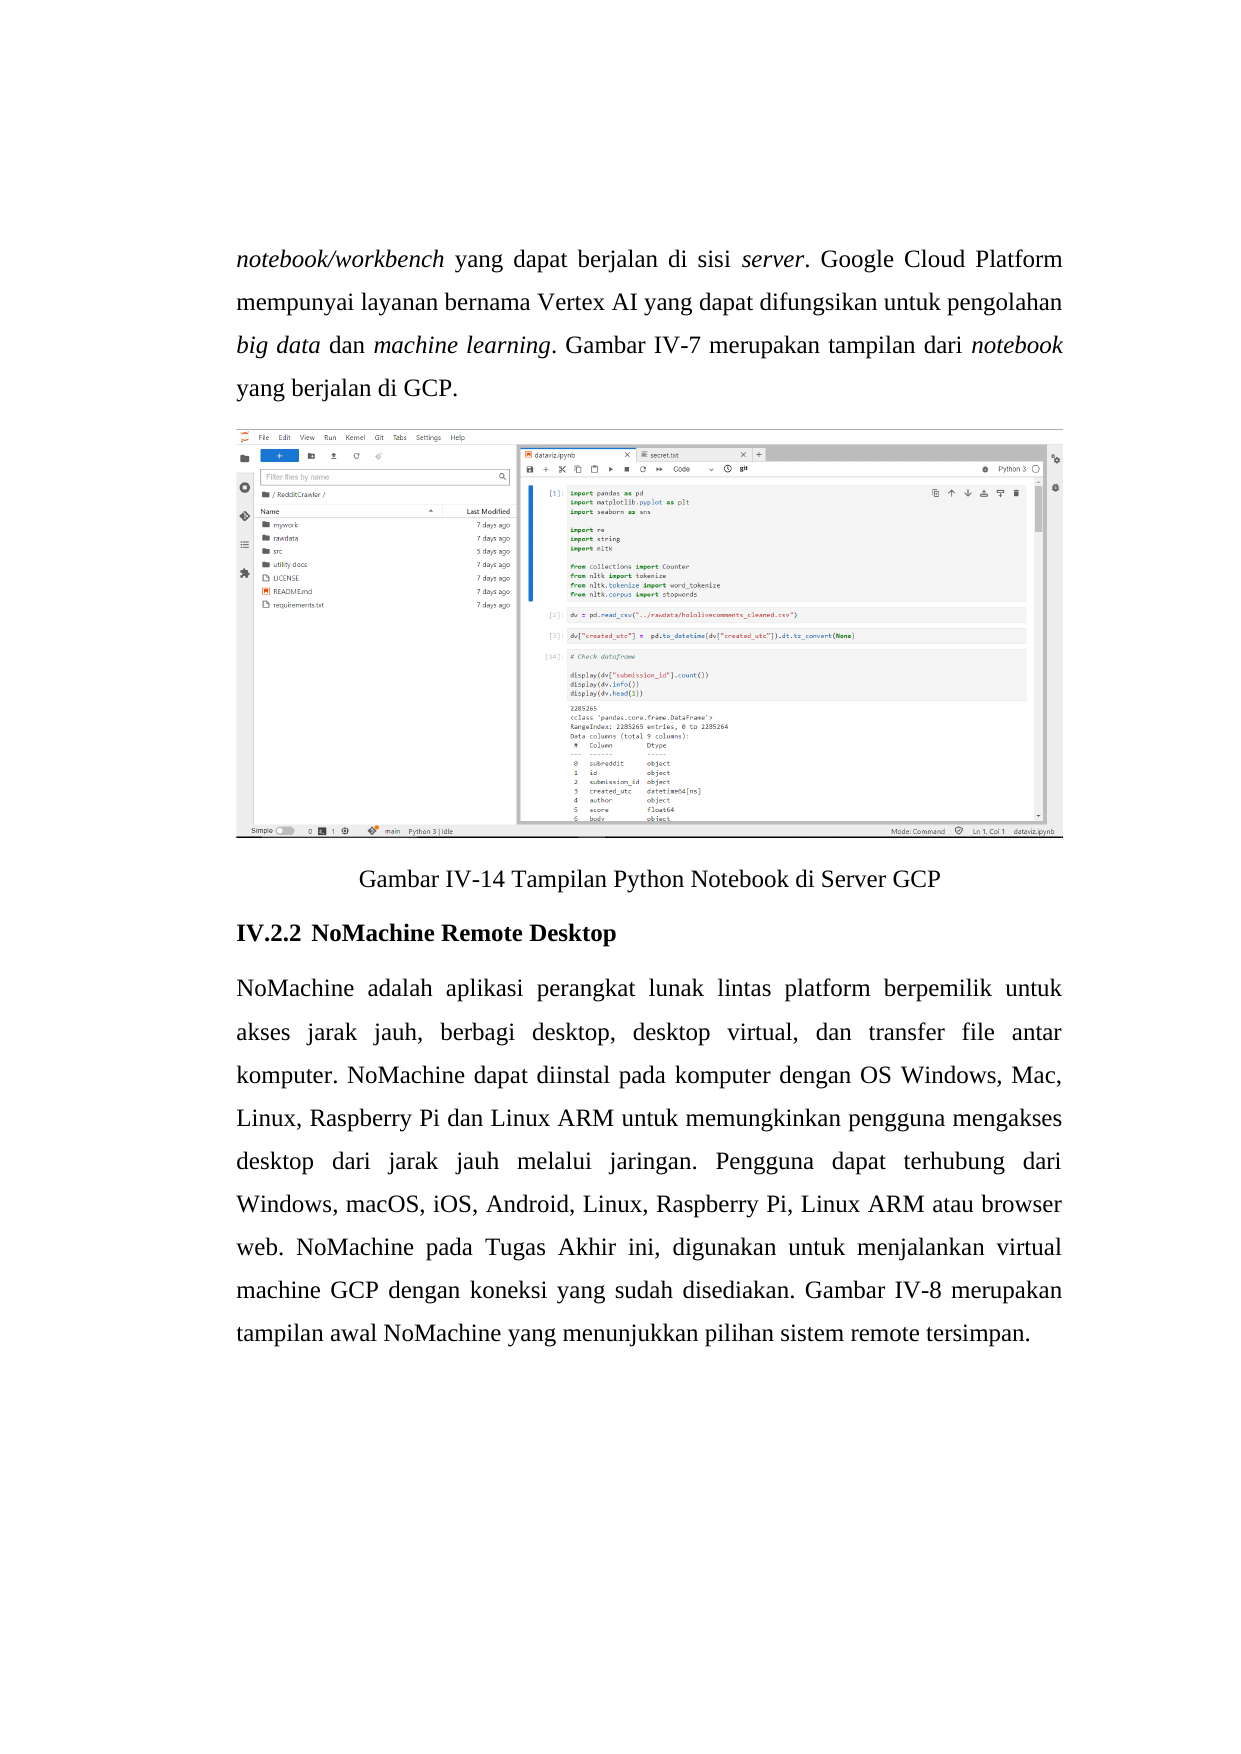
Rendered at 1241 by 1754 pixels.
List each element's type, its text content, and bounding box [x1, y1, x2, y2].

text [236, 244, 1063, 402]
subtitle NoMachine Remote Desktop [236, 918, 1063, 947]
text NoMachine adalah aplikasi perangkat lunak lintas platform berpemilik untuk akses jarak jauh, berbagi desktop, desktop virtual, dan transfer file antar komputer. NoMachine dapat diinstal pada komputer dengan OS Windows, Mac, Linux, Raspberry Pi dan Linux ARM untuk memungkinkan pengguna mengakses desktop dari jarak jauh melalui jaringan. Pengguna dapat terhubung dari Windows, macOS, iOS, Android, Linux, Raspberry Pi, Linux ARM atau browser web. NoMachine pada Tugas Akhir ini, digunakan untuk menjalankan virtual machine GCP dengan koneksi yang sudah disediakan. Gambar IV-8 merupakan tampilan awal NoMachine yang menunjukkan pilihan sistem remote tersimpan. [236, 973, 1063, 1347]
picture [236, 429, 1063, 838]
